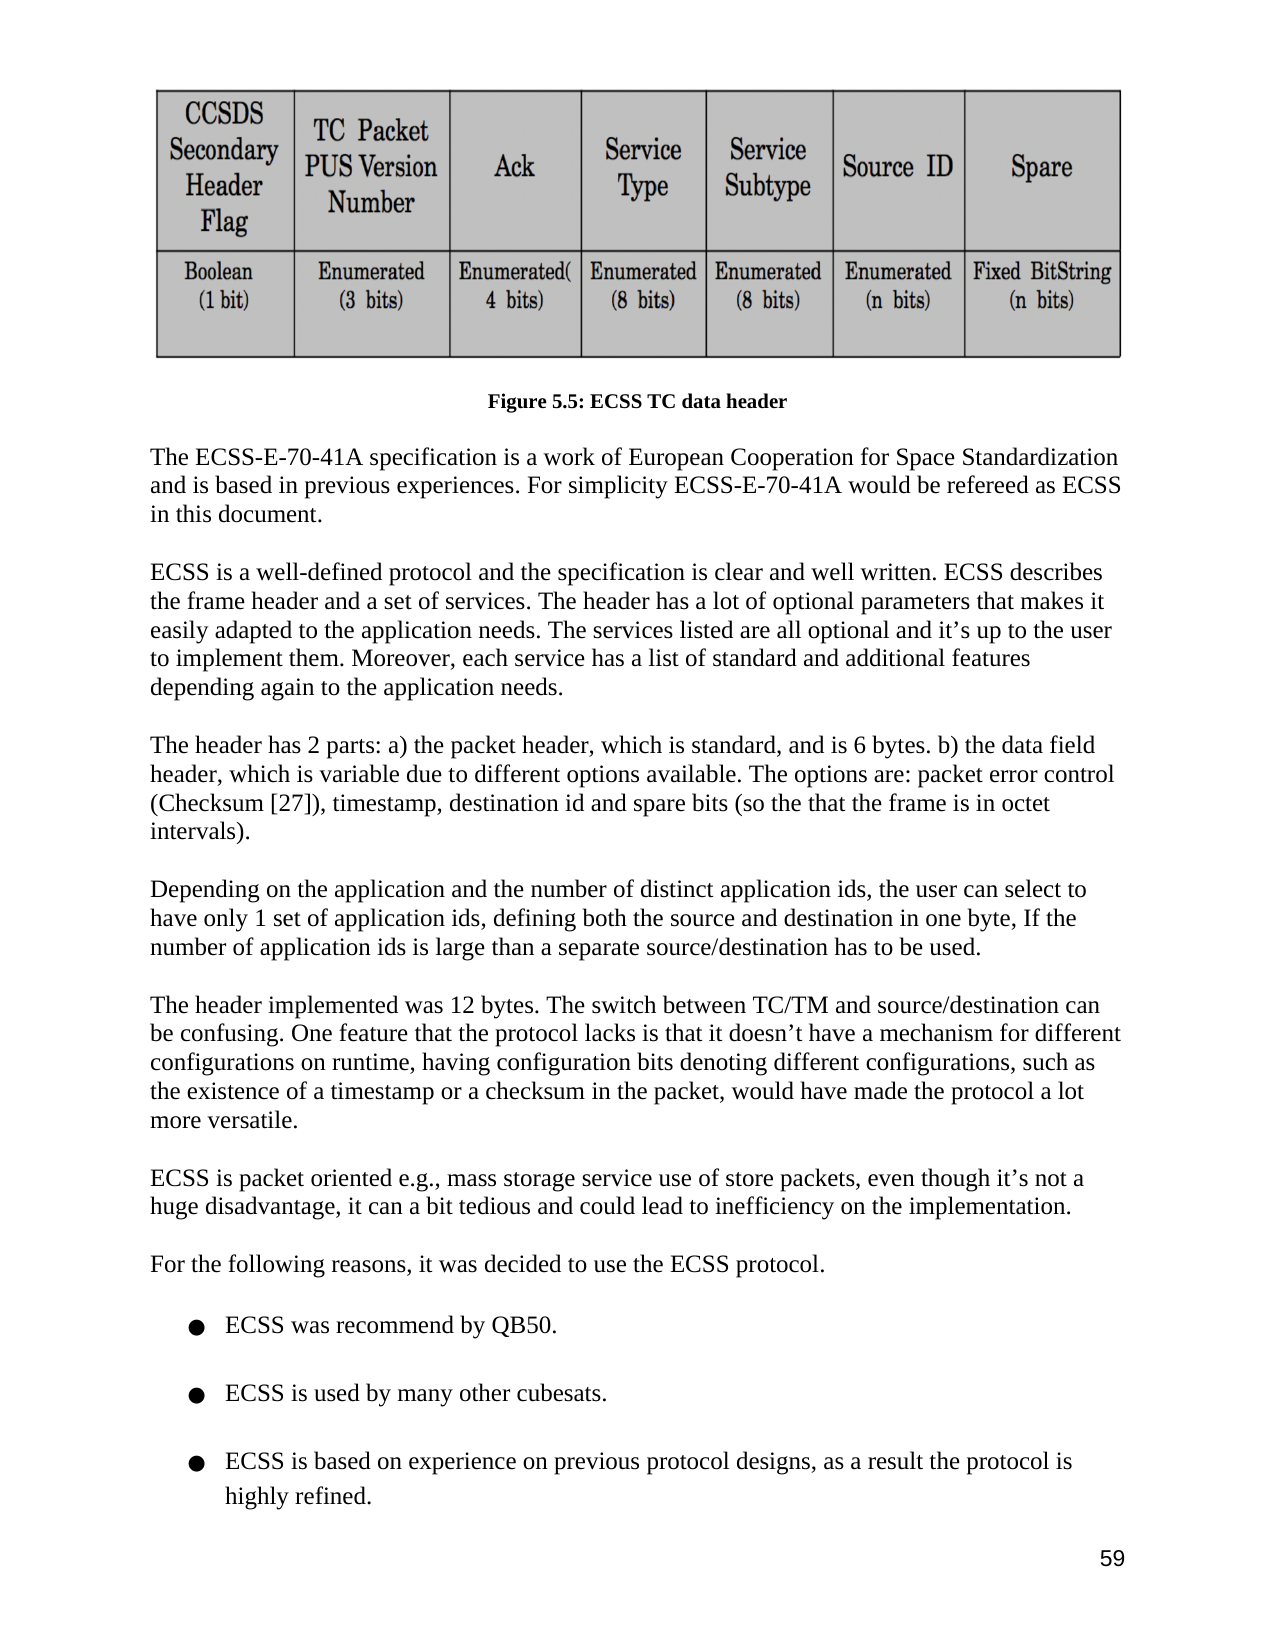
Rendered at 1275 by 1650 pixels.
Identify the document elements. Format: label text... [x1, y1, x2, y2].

text ECSS is packet oriented e.g., mass storage service use of store packets, even though it’s not a huge disadvantage, it can a bit tedious and could lead to inefficiency on the implementation. [150, 1163, 1125, 1220]
text The header has 2 parts: a) the packet header, which is standard, and is 6 bytes. b) the data field header, which is variable due to different options available. The options are: packet error control (Checksum [27]), timestamp, destination id and spare bits (so the that the frame is in octet intervals). [150, 730, 1125, 845]
list ECSS is used by many other cubesats. [187, 1371, 1125, 1413]
text Figure 5.5: ECSS TC data header [150, 388, 1125, 413]
text For the following reasons, it was decided to use the ECSS protocol. [150, 1249, 1125, 1278]
text Depending on the application and the number of distinct application ids, the user can select to have only 1 set of application ids, defining both the source and destination in one byte, If the number of application ids is large than a separate source/destination has to be used. [150, 874, 1125, 961]
text The header implemented was 12 bytes. The switch between TC/TM and source/destination can be confusing. One feature that the protocol lacks is that it doesn’t have a mechanism for different configurations on runtime, having configuration bits denoting different configurations, such as the existence of a timestamp or a checksum in the packet, would have made the protocol a lot more versatile. [150, 990, 1125, 1133]
picture [150, 84, 1125, 364]
list ECSS is based on experience on previous protocol designs, as a result the protocol is highly refined. [187, 1438, 1125, 1510]
text The ECSS-E-70-41A specification is a work of European Cooperation for Space Standardization and is based in previous experiences. For simplicity ECSS-E-70-41A would be refereed as ECSS in this document. [150, 442, 1125, 528]
text ECSS is a well-defined protocol and the specification is clear and well written. ECSS describes the frame header and a set of services. The header has a lot of optional parameters that makes it easily adapted to the application needs. The services listed are all optional and it’s up to the user to implement them. Moreover, each service has a list of standard and additional features depending again to the application needs. [150, 557, 1125, 701]
list ECSS was recommend by QB50. [187, 1303, 1125, 1346]
